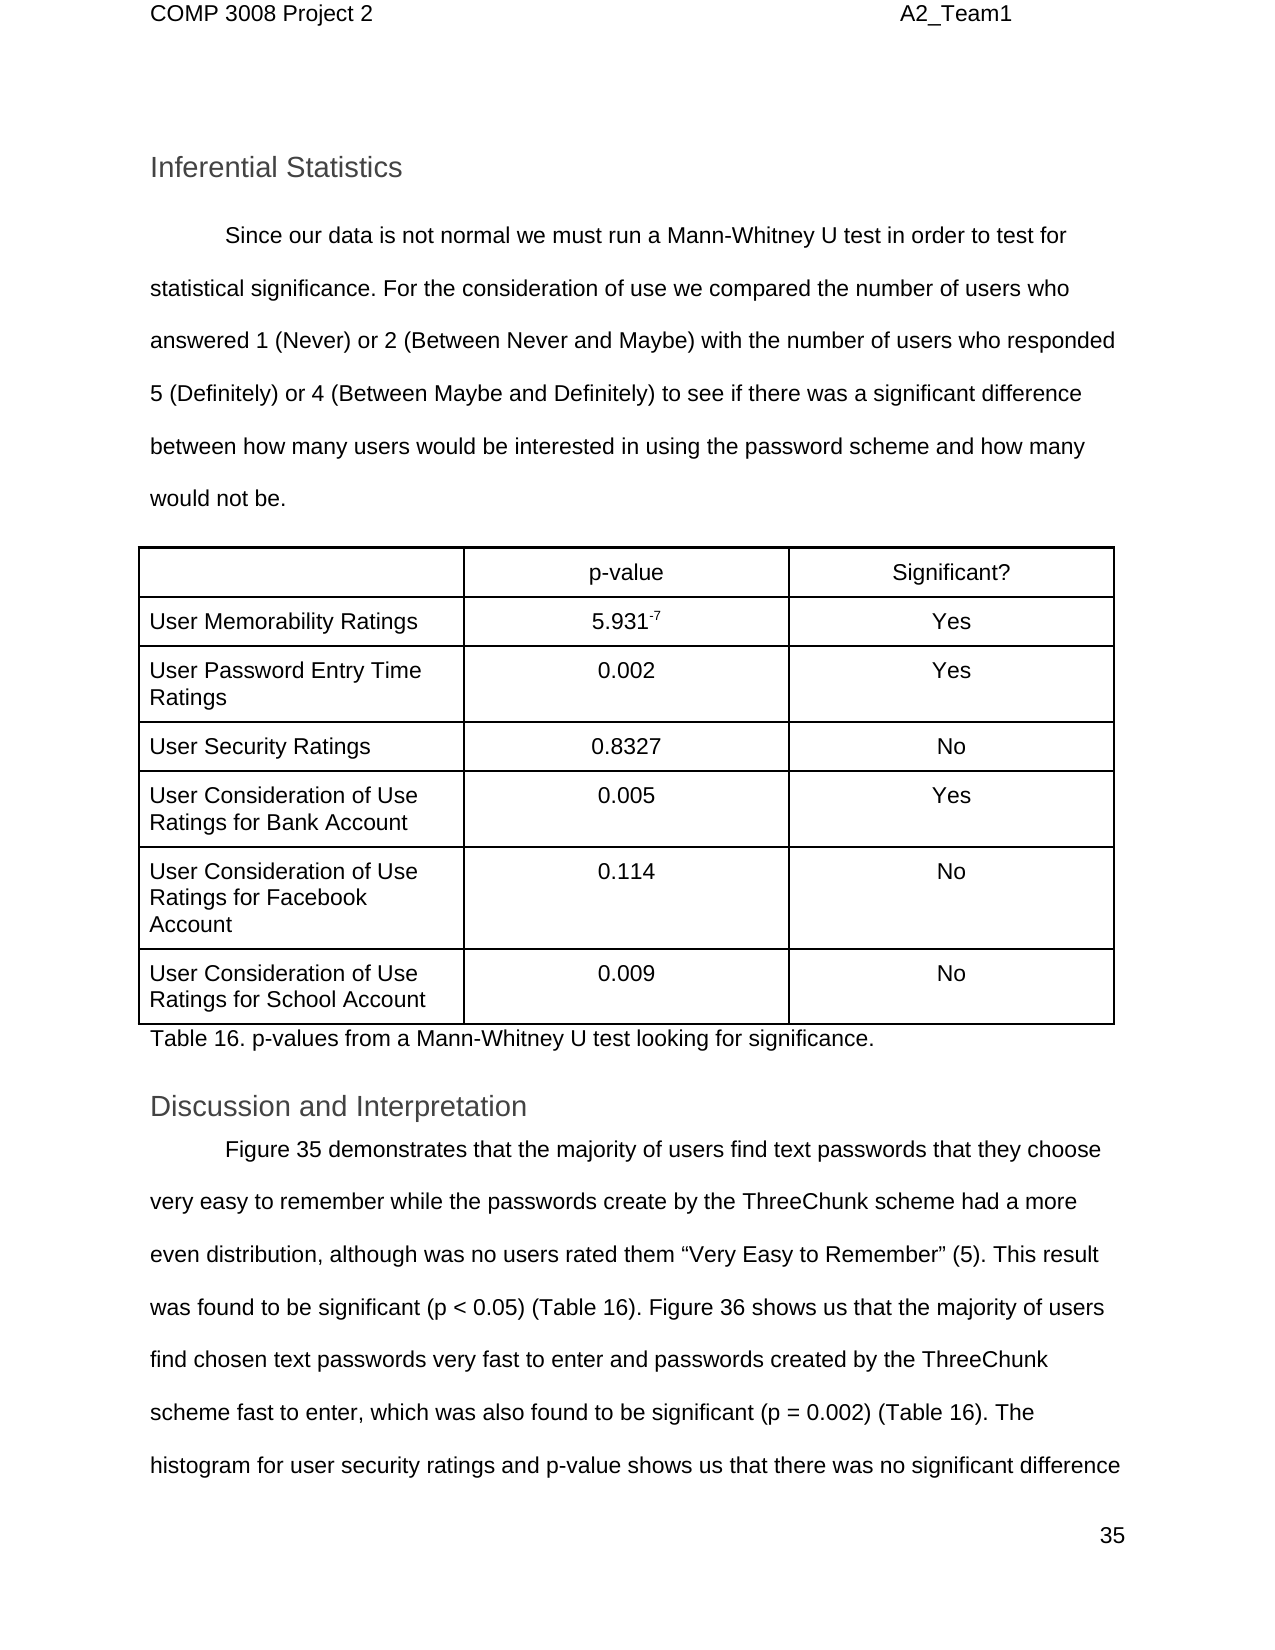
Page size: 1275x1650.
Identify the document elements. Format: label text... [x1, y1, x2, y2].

table_cell Yes [790, 772, 1113, 846]
table_cell 0.114 [465, 848, 788, 947]
text Table 16. p-values from a Mann-Whitney U test looking for significance. [150, 1025, 1125, 1052]
subtitle Since our data is not normal we must run a Mann-Whitney U test in order to test for statistical significance. For the consideration of use we compared the number of users who answered 1 (Never) or 2 (Between Never and Maybe) with the number of users who responded 5 (Definitely) or 4 (Between Maybe and Definitely) to see if there was a significant difference between how many users would be interested in using the password scheme and how many would not be. [150, 222, 1125, 512]
table_header p-value [465, 549, 788, 596]
table_cell 0.009 [465, 950, 788, 1023]
table_header [140, 549, 463, 596]
table_cell 0.005 [465, 772, 788, 846]
table_cell 5.931-7 [465, 598, 788, 645]
subtitle Inferential Statistics [150, 150, 1125, 183]
table_cell Yes [790, 647, 1113, 721]
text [150, 1136, 1125, 1478]
table_cell User Security Ratings [140, 723, 463, 770]
table_cell No [790, 950, 1113, 1023]
table_cell 0.002 [465, 647, 788, 721]
subtitle Discussion and Interpretation [150, 1089, 1125, 1122]
table_cell User Password Entry Time Ratings [140, 647, 463, 721]
table_cell User Memorability Ratings [140, 598, 463, 645]
table_cell Yes [790, 598, 1113, 645]
table_cell No [790, 723, 1113, 770]
table_cell 0.8327 [465, 723, 788, 770]
table_cell User Consideration of Use Ratings for Bank Account [140, 772, 463, 846]
table_cell No [790, 848, 1113, 947]
table_cell User Consideration of Use Ratings for Facebook Account [140, 848, 463, 947]
table_header Significant? [790, 549, 1113, 596]
table_cell User Consideration of Use Ratings for School Account [140, 950, 463, 1023]
